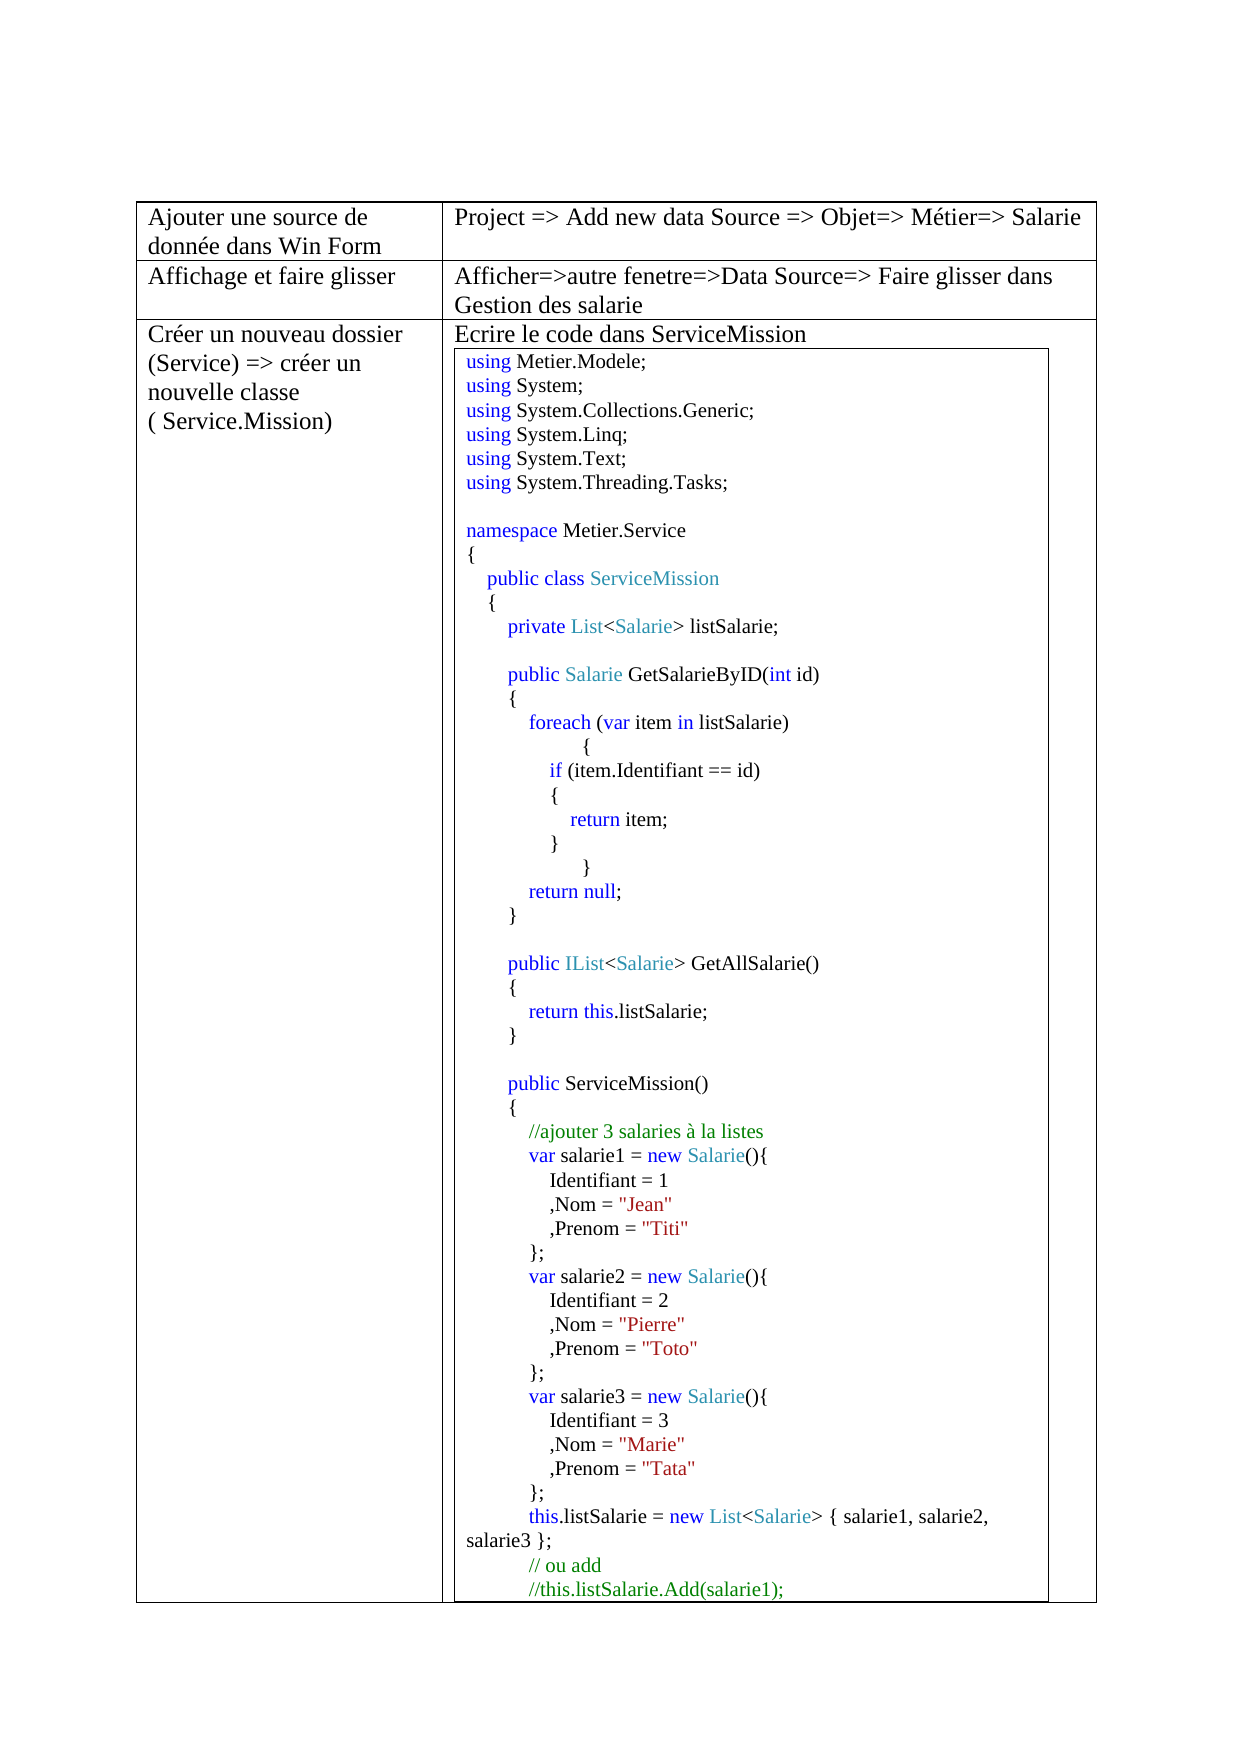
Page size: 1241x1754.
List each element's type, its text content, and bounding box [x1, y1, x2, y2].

table_cell Ecrire le code dans ServiceMission [443, 320, 1096, 1602]
table_header Ajouter une source de donnée dans Win Form [137, 203, 442, 260]
table_cell Afficher=>autre fenetre=>Data Source=> Faire glisser dans Gestion des salarie [443, 261, 1096, 318]
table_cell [137, 320, 442, 1602]
table_header Project => Add new data Source => Objet=> Métier=> Salarie [443, 203, 1096, 260]
table_cell Affichage et faire glisser [137, 261, 442, 318]
